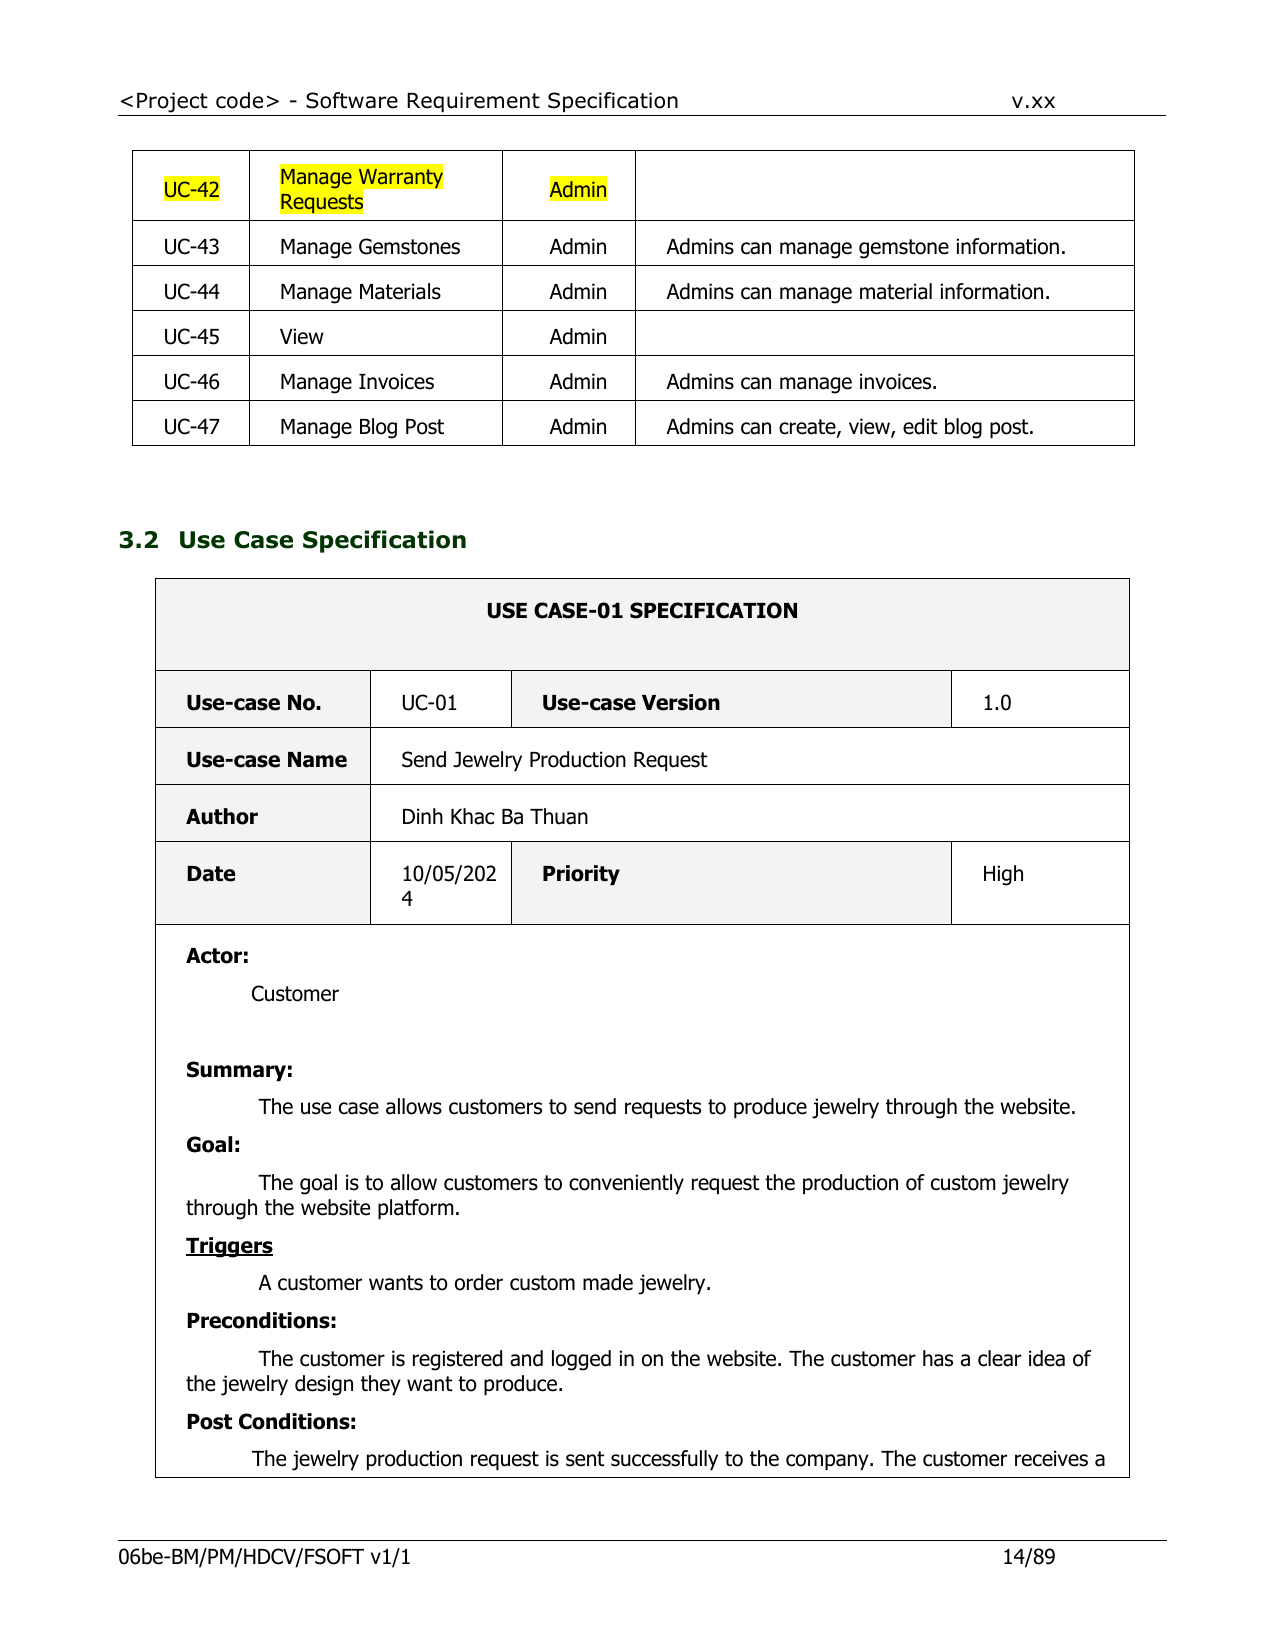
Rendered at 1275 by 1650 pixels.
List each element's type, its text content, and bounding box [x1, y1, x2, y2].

table_cell Admin [503, 356, 635, 400]
table_cell Use-case No. [156, 671, 370, 727]
table_cell UC-47 [133, 401, 249, 445]
table_cell Author [156, 785, 370, 841]
table_cell 10/05/2024 [371, 842, 511, 923]
table_cell View [250, 311, 502, 355]
table_cell High [952, 842, 1129, 923]
table_cell Use-case Version [512, 671, 951, 727]
table_cell Date [156, 842, 370, 923]
table_cell UC-42 [133, 151, 249, 220]
table_cell Admins can manage gemstone information. [636, 221, 1134, 265]
table_cell UC-01 [371, 671, 511, 727]
table_cell Admins can create, view, edit blog post. [636, 401, 1134, 445]
table_cell Dinh Khac Ba Thuan [371, 785, 1129, 841]
table_cell Manage Gemstones [250, 221, 502, 265]
table_cell Send Jewelry Production Request [371, 728, 1129, 784]
subtitle Use Case Specification [118, 525, 1167, 553]
table_cell UC-45 [133, 311, 249, 355]
table_cell [636, 311, 1134, 355]
table_cell Admins can manage invoices. [636, 356, 1134, 400]
table_cell Manage Warranty Requests [250, 151, 502, 220]
table_cell Manage Blog Post [250, 401, 502, 445]
table_cell UC-46 [133, 356, 249, 400]
table_cell [636, 151, 1134, 220]
table_cell Manage Materials [250, 266, 502, 310]
table_cell Manage Invoices [250, 356, 502, 400]
table_cell Admin [503, 401, 635, 445]
table_cell UC-44 [133, 266, 249, 310]
table_cell UC-43 [133, 221, 249, 265]
table_cell Admin [503, 221, 635, 265]
table_cell Use-case Name [156, 728, 370, 784]
table_cell 1.0 [952, 671, 1129, 727]
table_cell Priority [512, 842, 951, 923]
table_cell Admins can manage material information. [636, 266, 1134, 310]
table_cell Admin [503, 311, 635, 355]
table_cell Admin [503, 266, 635, 310]
table_header USE CASE-01 SPECIFICATION [156, 579, 1129, 670]
table_cell Admin [503, 151, 635, 220]
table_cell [156, 925, 1129, 1477]
